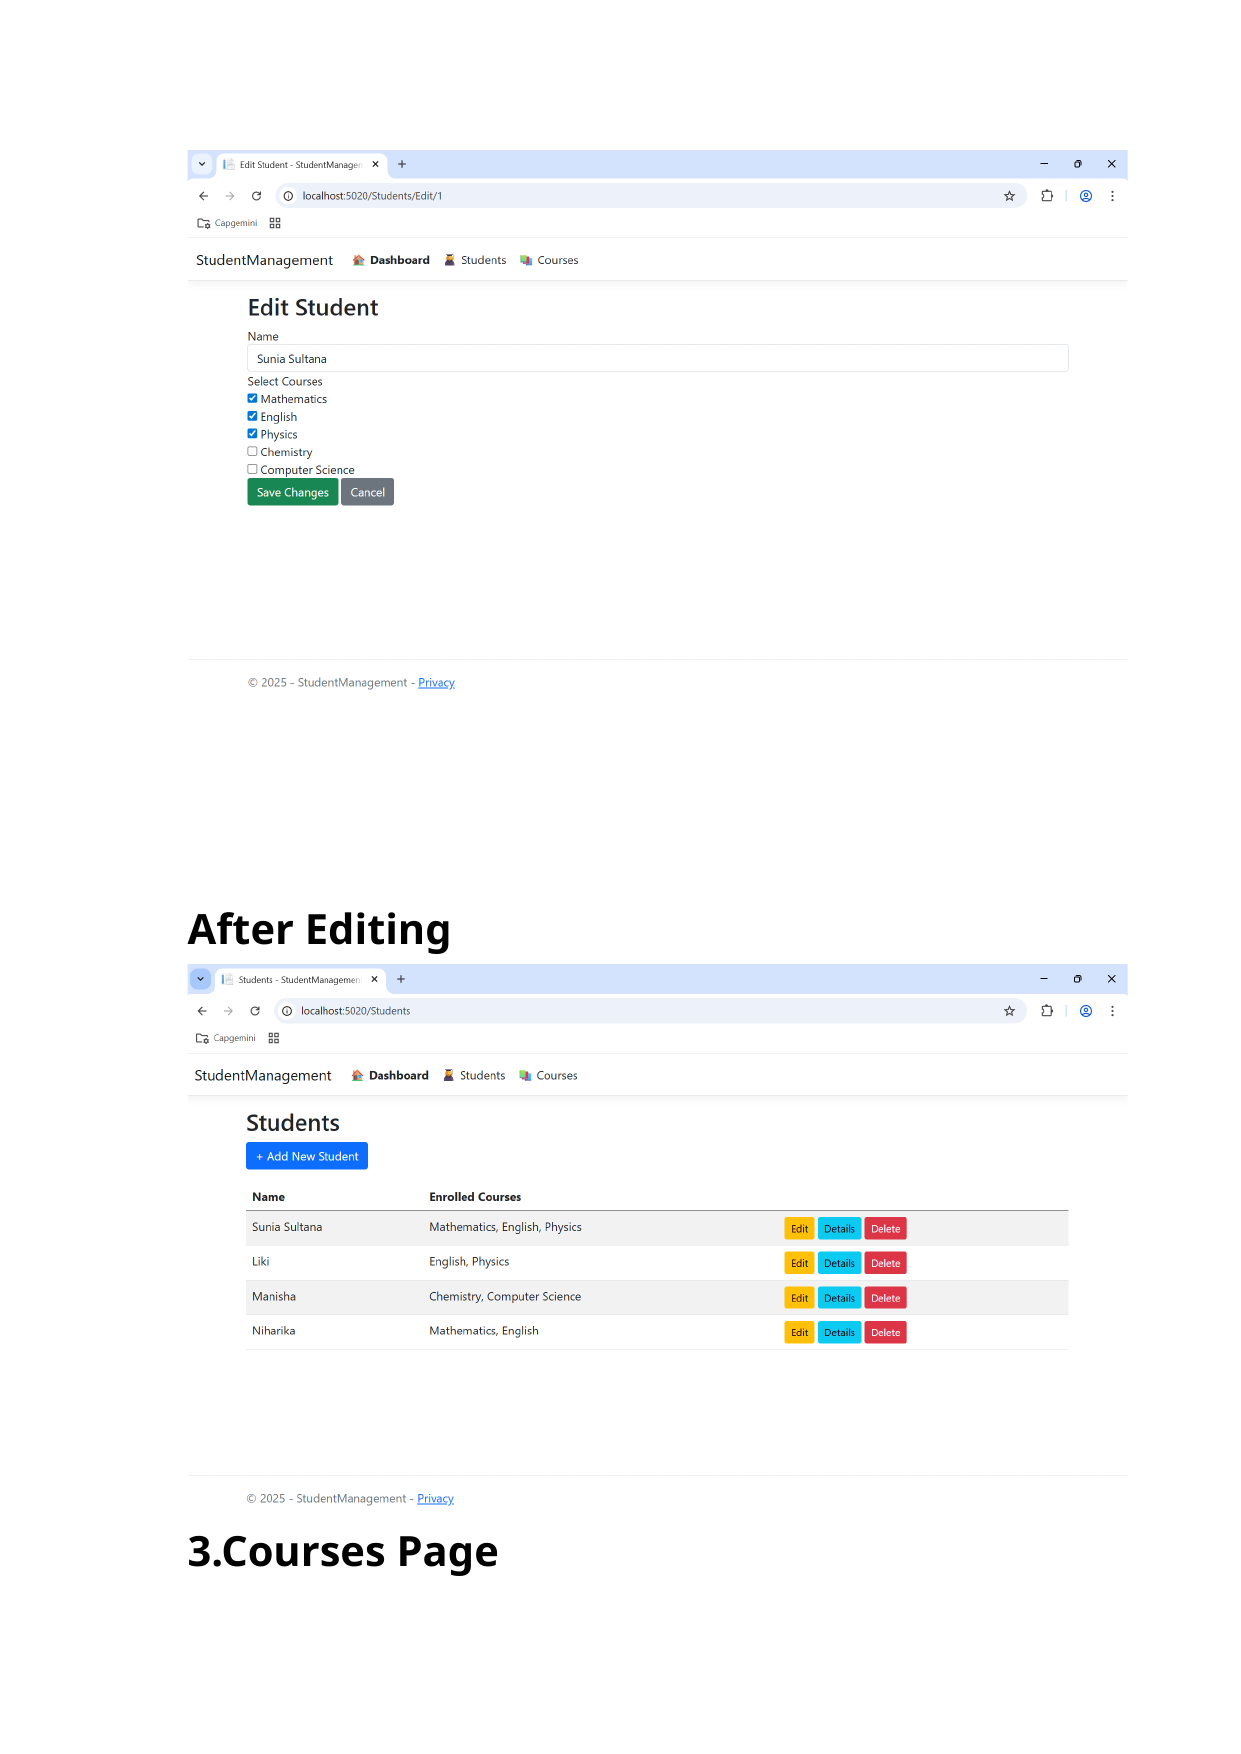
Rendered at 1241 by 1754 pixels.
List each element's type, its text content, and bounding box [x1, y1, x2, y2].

list After Editing [187, 899, 1128, 956]
picture [187, 150, 1128, 699]
picture [187, 964, 1128, 1517]
list 3.Courses Page [187, 1521, 1128, 1578]
